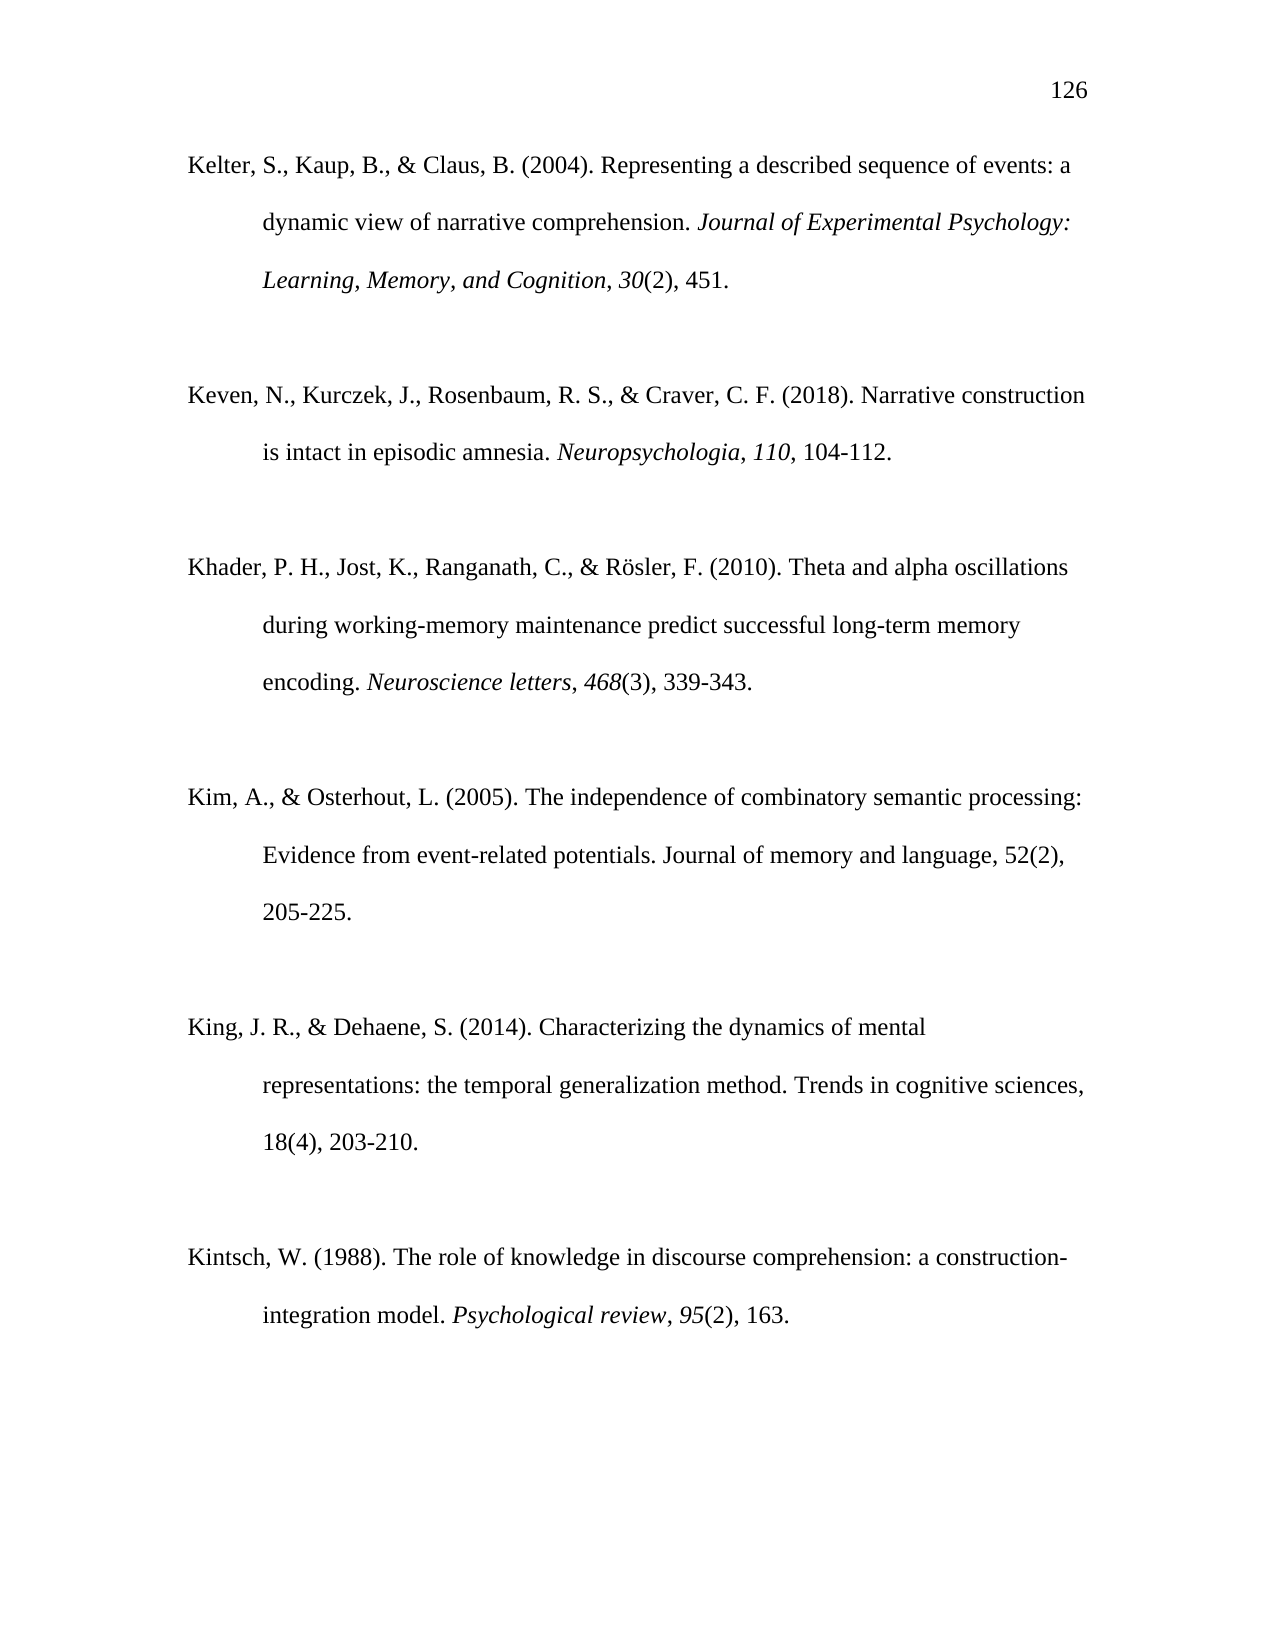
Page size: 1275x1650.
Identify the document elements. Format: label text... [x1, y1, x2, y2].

text Kintsch, W. (1988). The role of knowledge in discourse comprehension: a construction-integration model. Psychological review, 95(2), 163. [187, 1242, 1087, 1329]
text Kelter, S., Kaup, B., & Claus, B. (2004). Representing a described sequence of events: a dynamic view of narrative comprehension. Journal of Experimental Psychology: Learning, Memory, and Cognition, 30(2), 451. [187, 150, 1087, 294]
text Khader, P. H., Jost, K., Ranganath, C., & Rösler, F. (2010). Theta and alpha oscillations during working-memory maintenance predict successful long-term memory encoding. Neuroscience letters, 468(3), 339-343. [187, 552, 1087, 696]
text Keven, N., Kurczek, J., Rosenbaum, R. S., & Craver, C. F. (2018). Narrative construction is intact in episodic amnesia. Neuropsychologia, 110, 104-112. [187, 380, 1087, 466]
text King, J. R., & Dehaene, S. (2014). Characterizing the dynamics of mental representations: the temporal generalization method. Trends in cognitive sciences, 18(4), 203-210. [187, 1012, 1087, 1156]
text Kim, A., & Osterhout, L. (2005). The independence of combinatory semantic processing: Evidence from event-related potentials. Journal of memory and language, 52(2), 205-225. [187, 782, 1087, 926]
